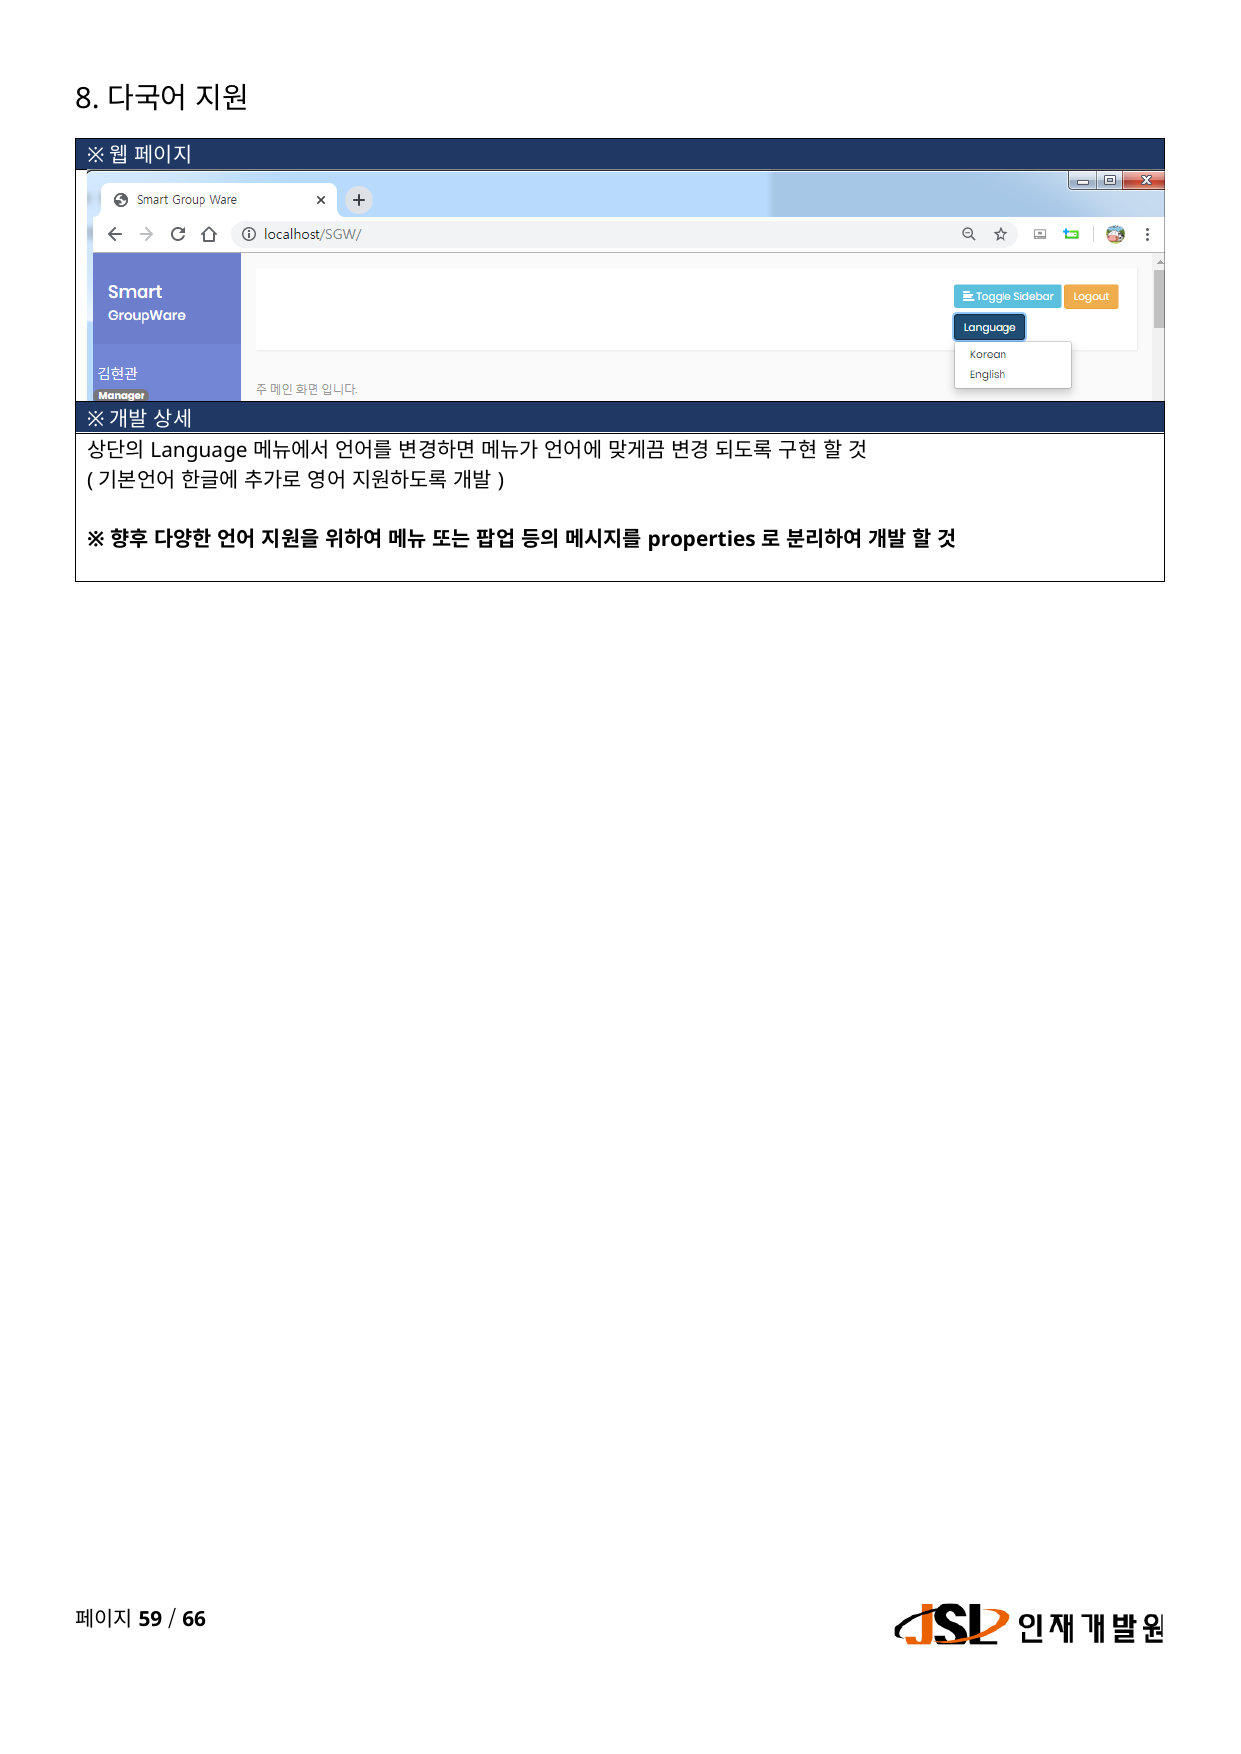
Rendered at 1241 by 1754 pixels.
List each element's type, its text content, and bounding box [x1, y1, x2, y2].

subtitle 8. 다국어 지원 [75, 75, 1165, 117]
table_cell [76, 170, 86, 401]
table_cell 상단의 Language 메뉴에서 언어를 변경하면 메뉴가 언어에 맞게끔 변경 되도록 구현 할 것 ( 기본언어 한글에 추가로 영어 지원하도록 개발 ) ※ 향후 다양한 언어 지원을 위하여 메뉴 또는 팝업 등의 메시지를 properties 로 분리하여 개발 할 것 [76, 434, 1164, 581]
table_cell ※ 개발 상세 [76, 402, 1164, 432]
picture [893, 1603, 1163, 1645]
picture [86, 169, 1165, 401]
table_header ※ 웹 페이지 [76, 139, 1164, 169]
